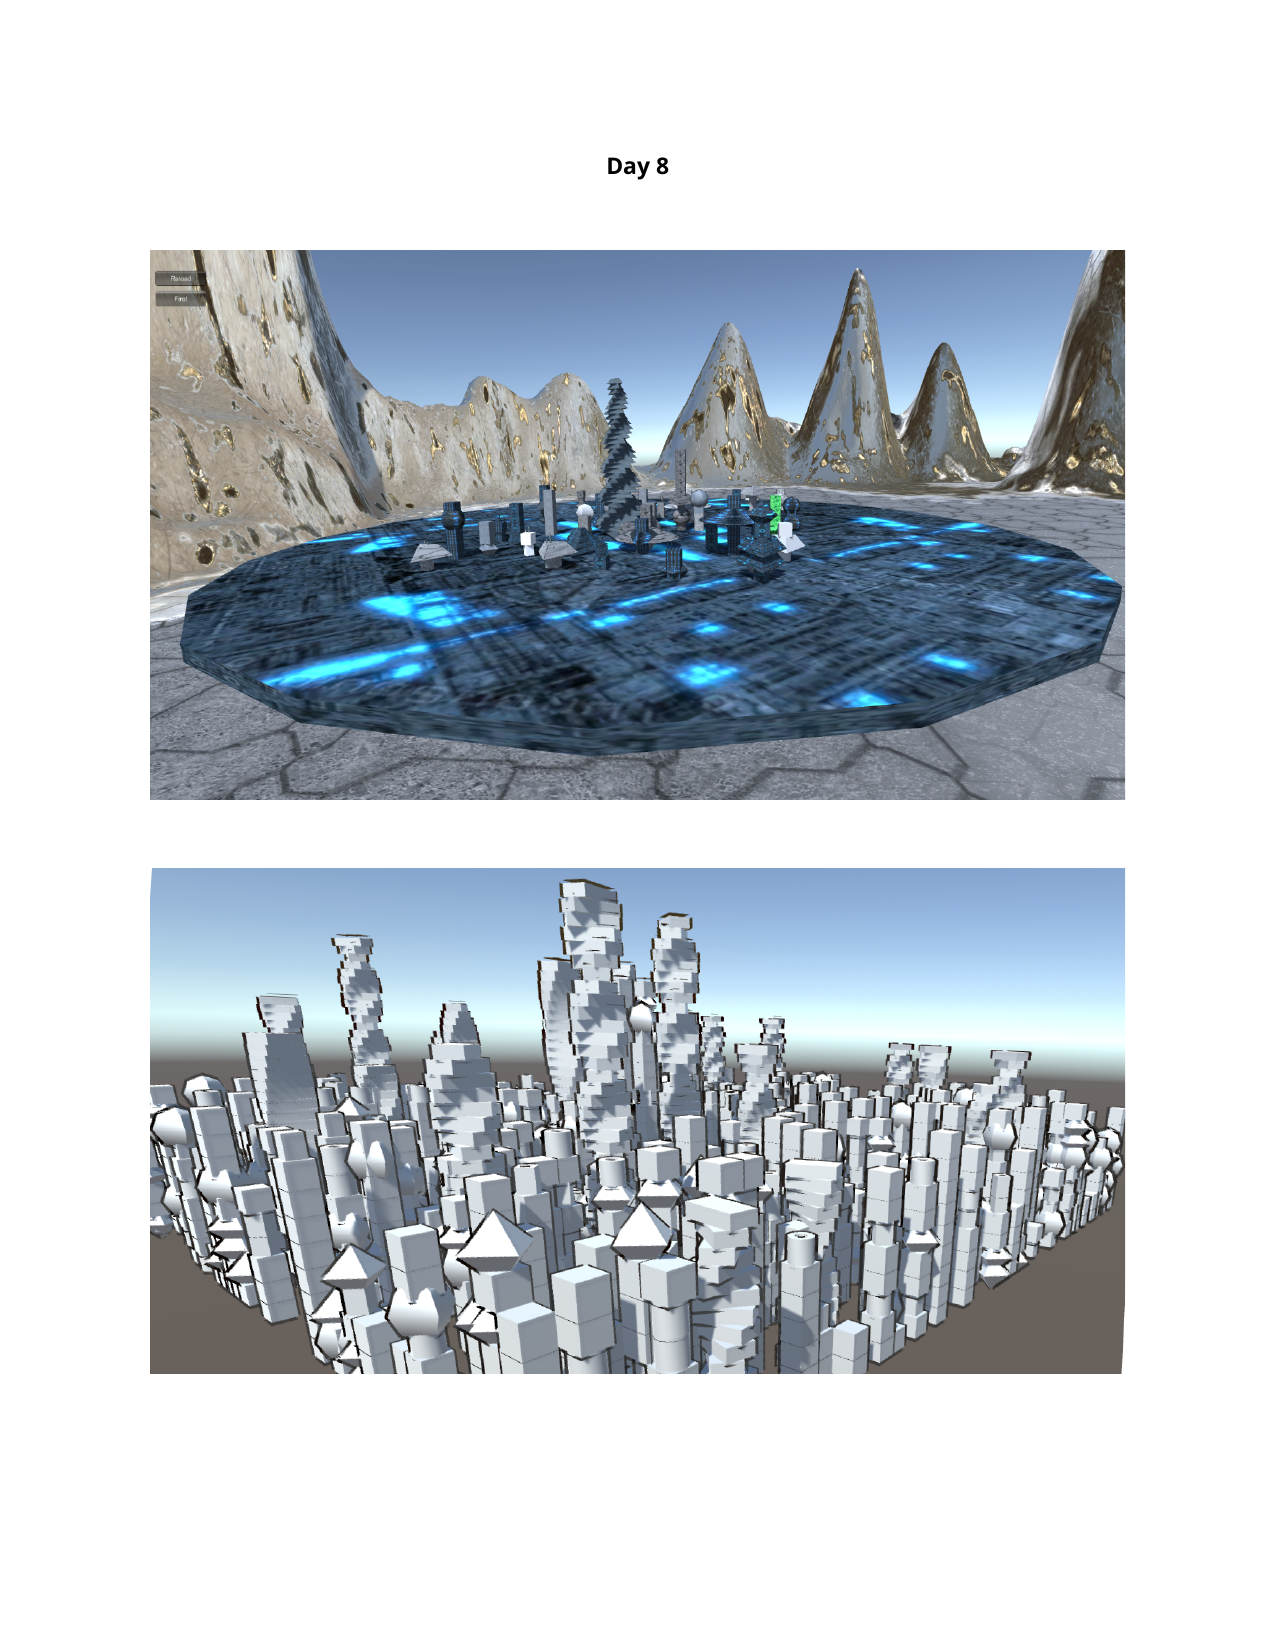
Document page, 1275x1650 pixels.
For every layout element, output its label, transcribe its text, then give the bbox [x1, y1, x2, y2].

text Day 8 [150, 150, 1125, 181]
picture [150, 868, 1125, 1374]
picture [150, 250, 1125, 800]
